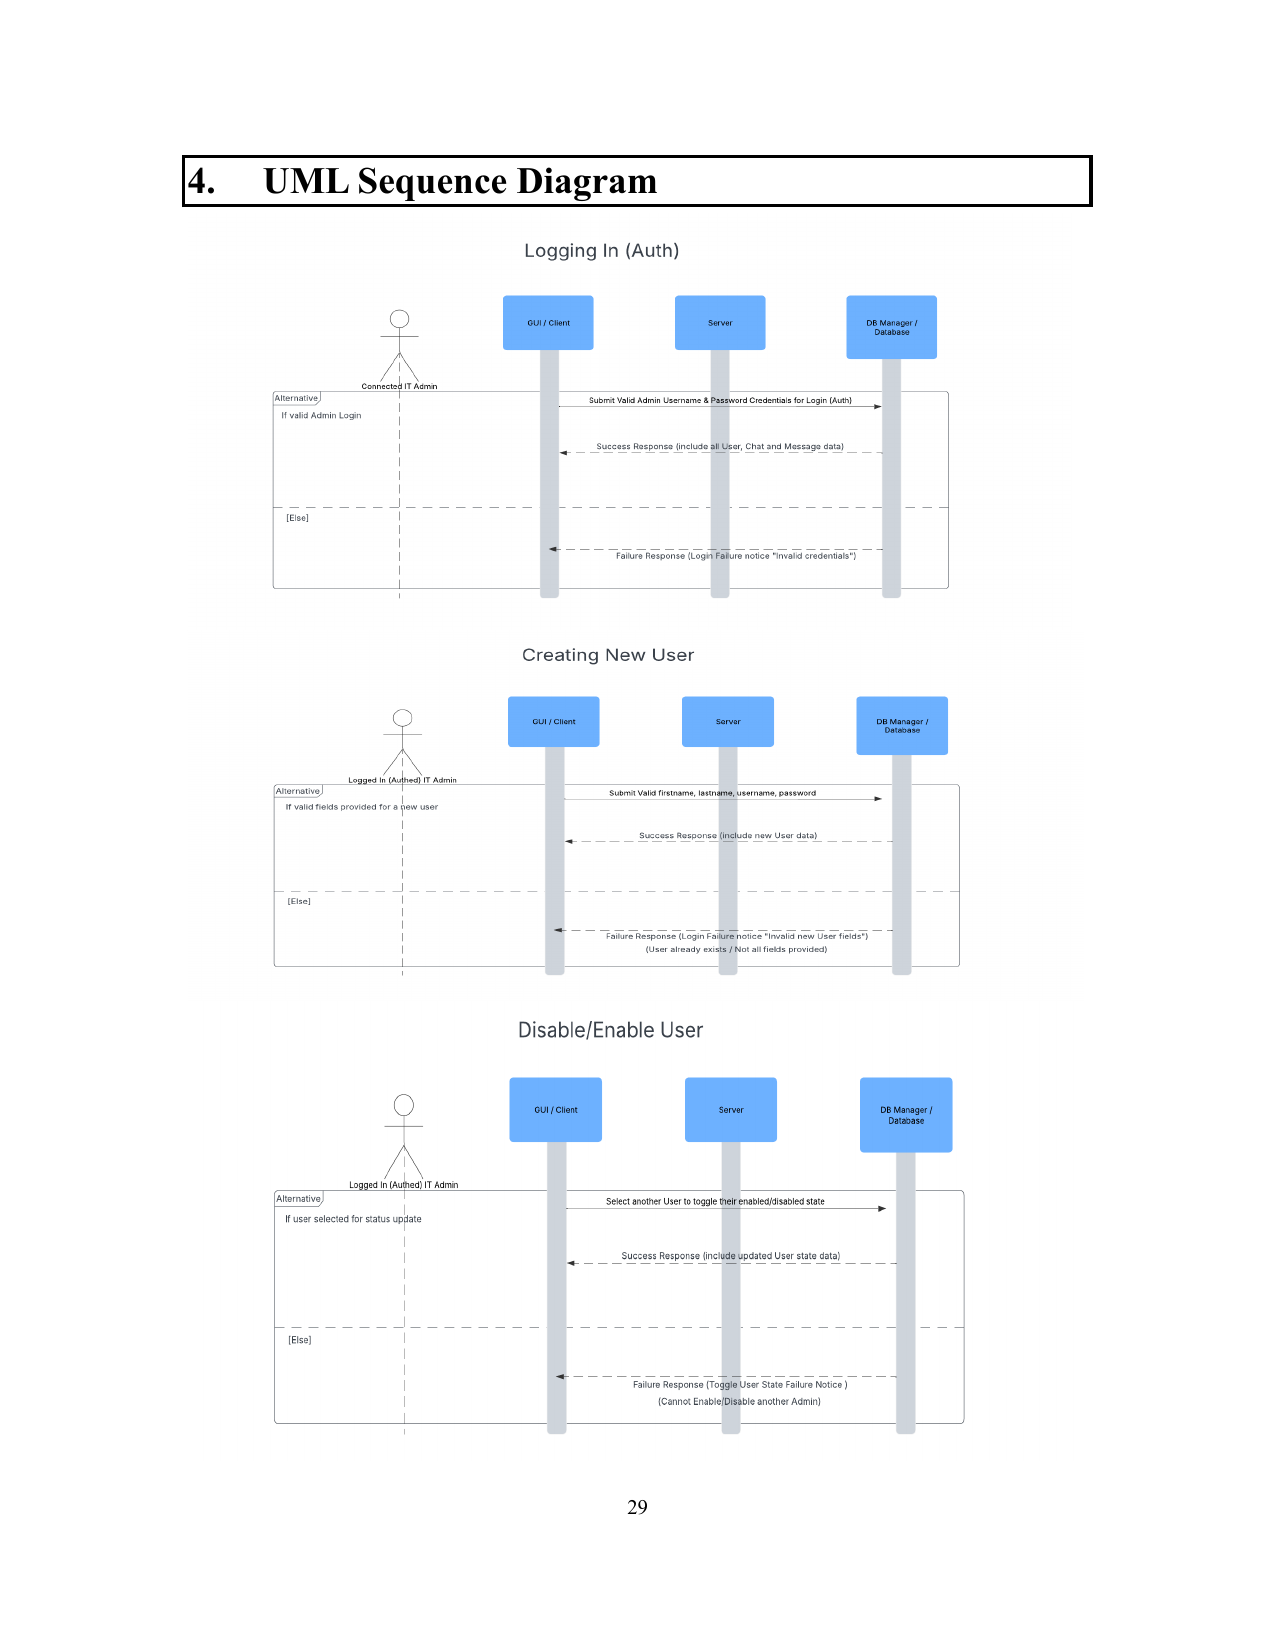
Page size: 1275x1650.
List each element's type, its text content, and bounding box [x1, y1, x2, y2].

picture [187, 213, 1089, 1461]
subtitle UML Sequence Diagram [185, 158, 1089, 204]
